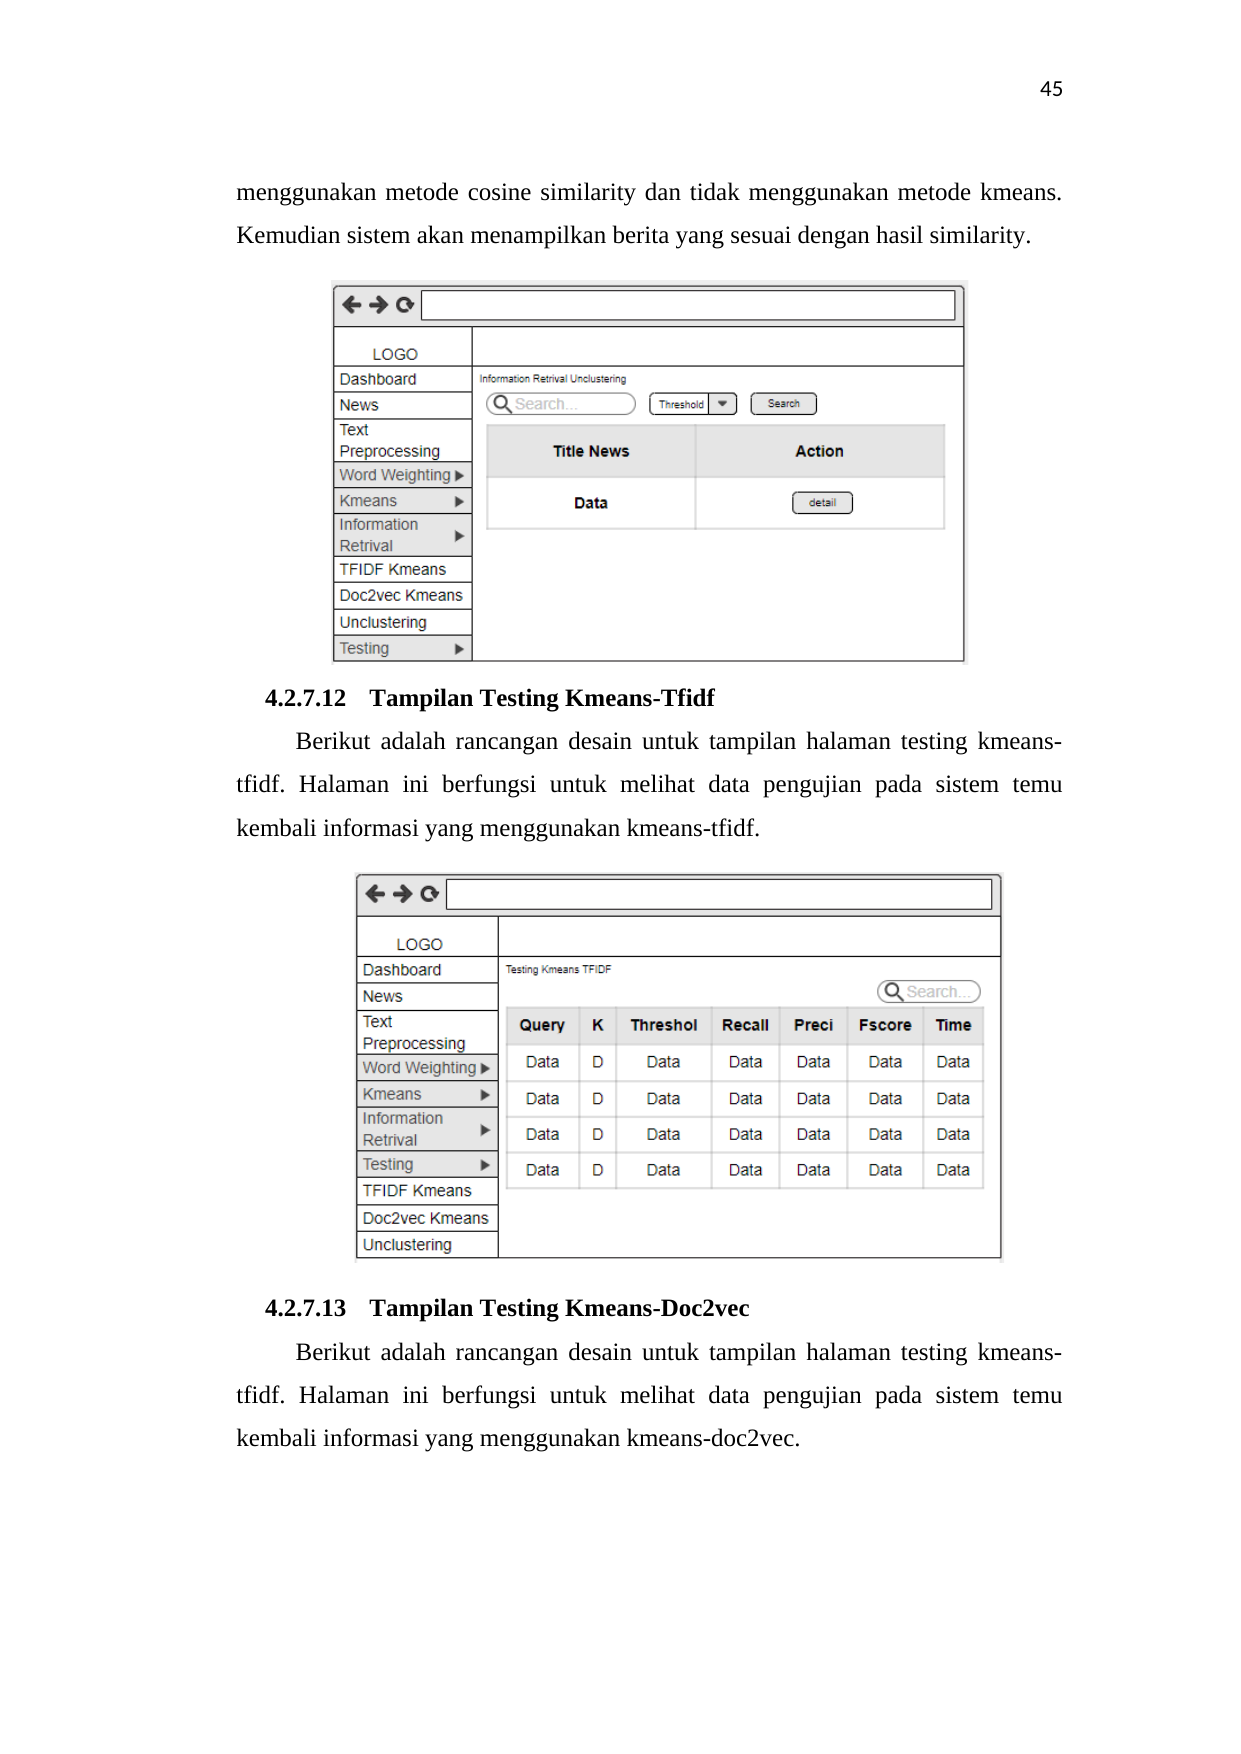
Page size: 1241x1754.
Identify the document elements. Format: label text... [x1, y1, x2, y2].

picture [354, 872, 1005, 1263]
text Berikut adalah rancangan desain untuk tampilan halaman testing kmeans-tfidf. Halaman ini berfungsi untuk melihat data pengujian pada sistem temu kembali informasi yang menggunakan kmeans-doc2vec. [236, 1337, 1063, 1452]
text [236, 177, 1063, 249]
picture [331, 280, 969, 665]
text Berikut adalah rancangan desain untuk tampilan halaman testing kmeans-tfidf. Halaman ini berfungsi untuk melihat data pengujian pada sistem temu kembali informasi yang menggunakan kmeans-tfidf. [236, 726, 1063, 841]
list Tampilan Testing Kmeans-Tfidf [265, 683, 1063, 712]
list Tampilan Testing Kmeans-Doc2vec [265, 1293, 1063, 1322]
